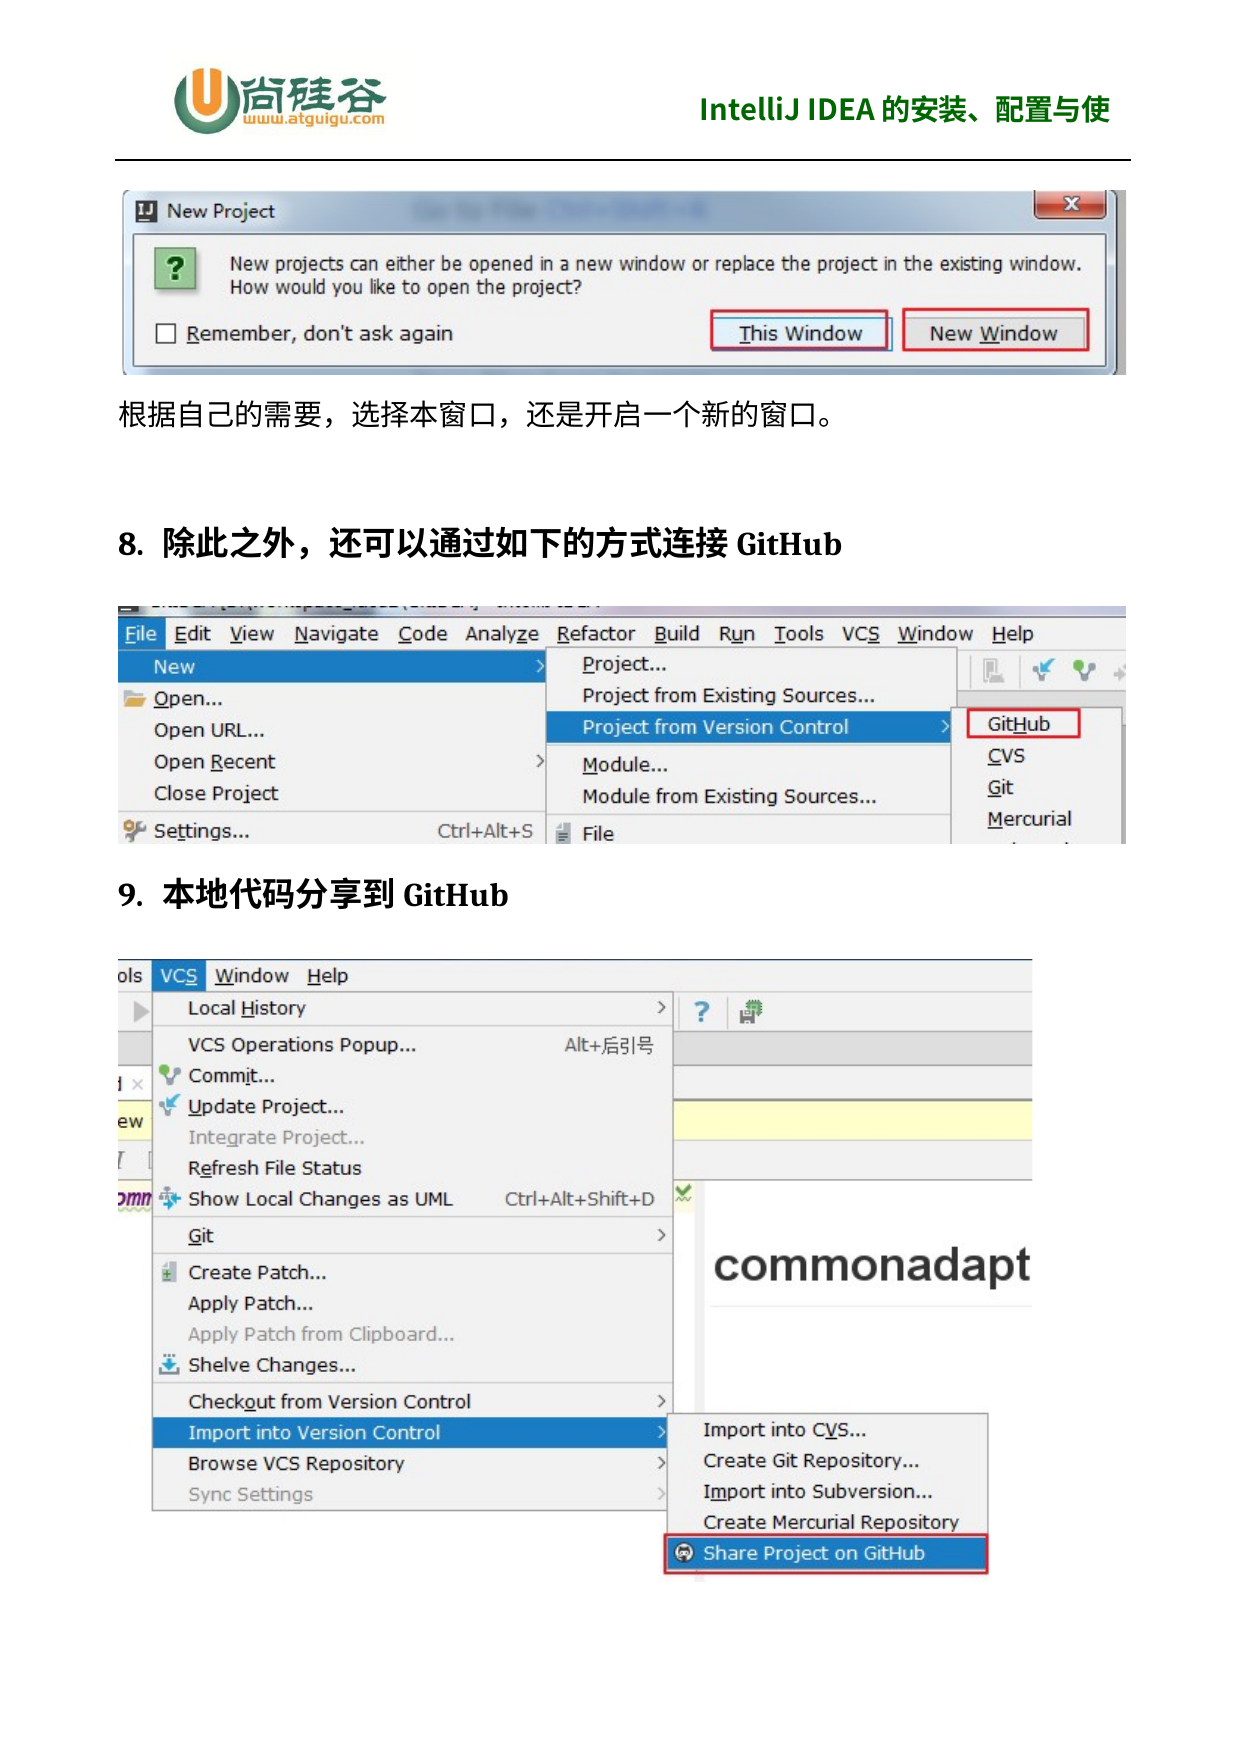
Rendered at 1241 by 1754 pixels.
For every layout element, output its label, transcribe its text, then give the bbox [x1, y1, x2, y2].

subtitle 除此之外，还可以通过如下的方式连接 GitHub [118, 517, 1213, 565]
picture [118, 959, 1033, 1582]
subtitle 本地代码分享到 GitHub [118, 867, 1213, 916]
picture [122, 190, 1127, 375]
text 根据自己的需要，选择本窗口，还是开启一个新的窗口。 [118, 392, 1213, 434]
picture [170, 50, 414, 149]
picture [118, 606, 1126, 844]
